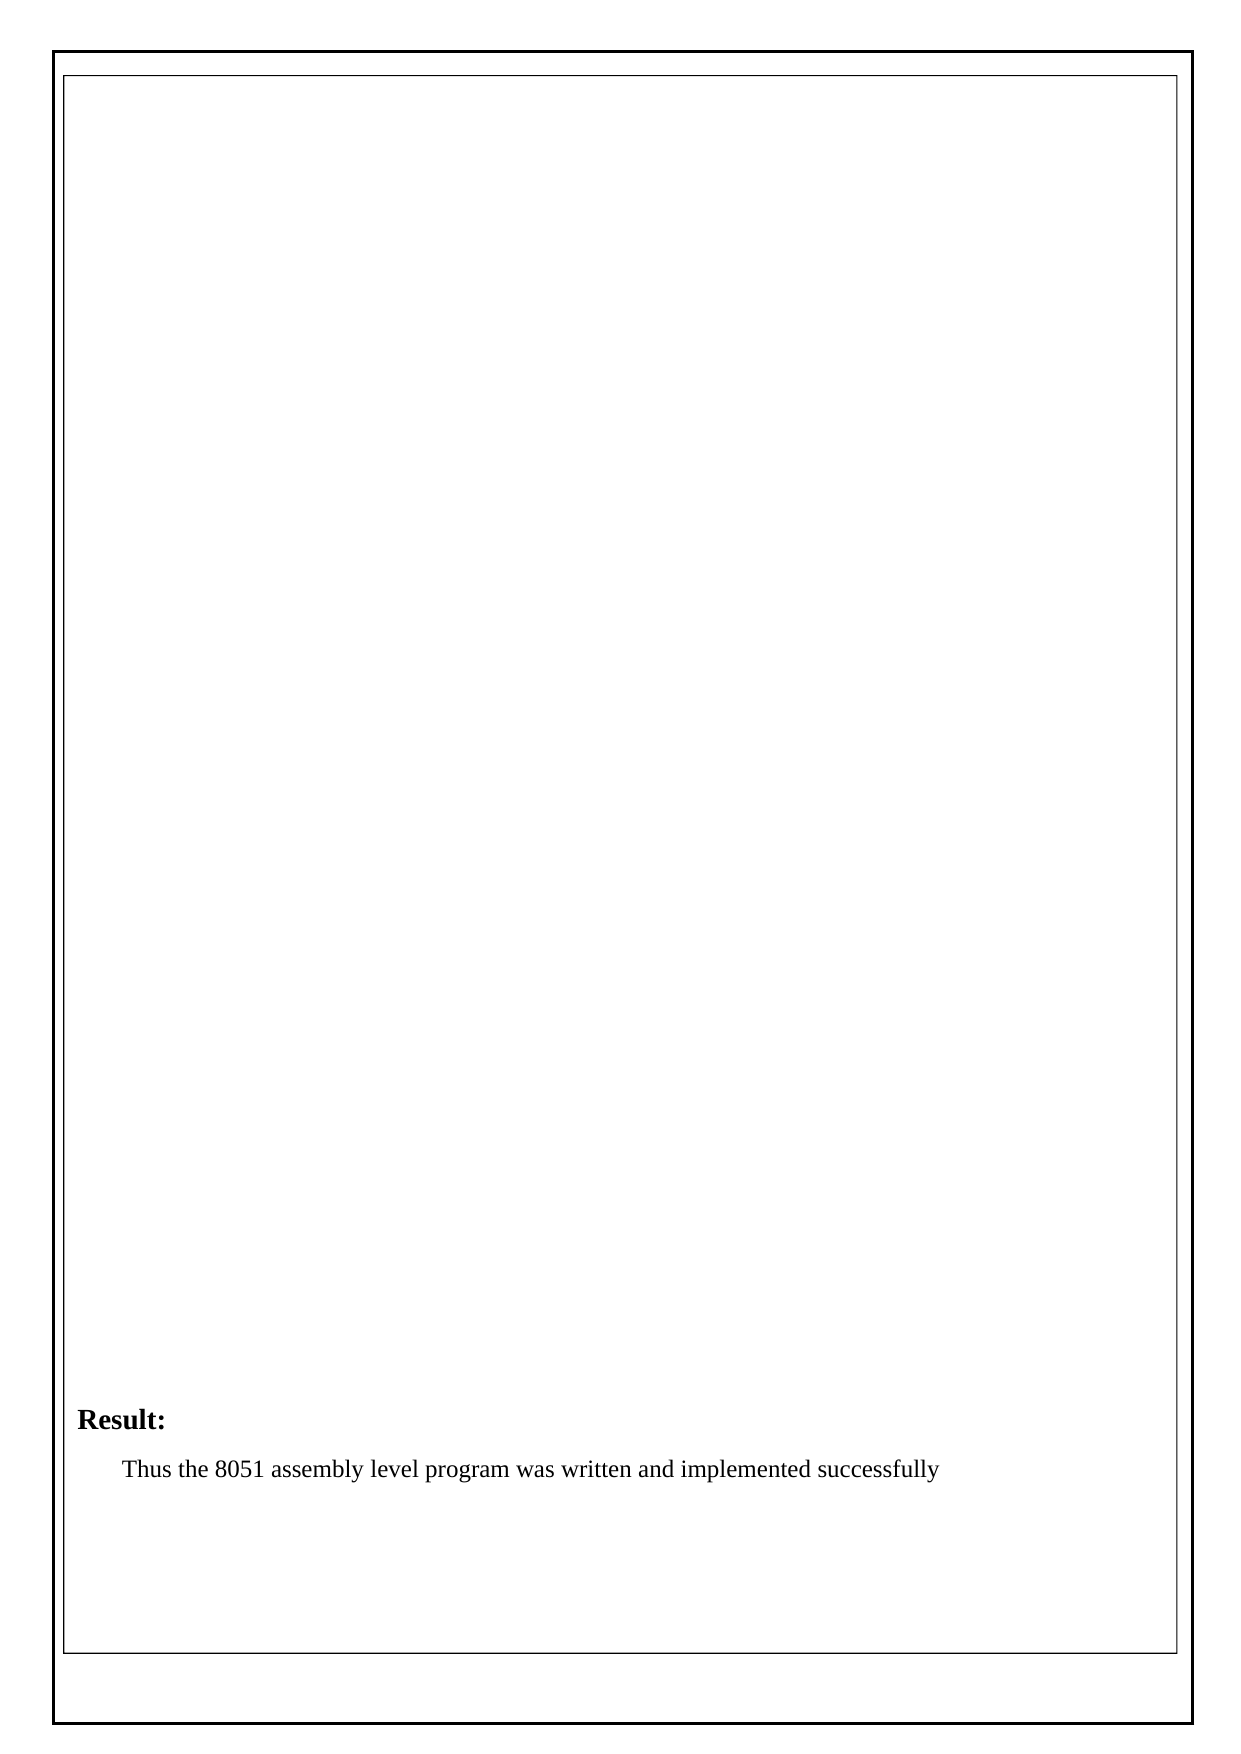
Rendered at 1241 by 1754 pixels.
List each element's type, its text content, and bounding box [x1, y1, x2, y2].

text Thus the 8051 assembly level program was written and implemented successfully [122, 1454, 1191, 1483]
subtitle Result: [77, 1402, 1191, 1436]
